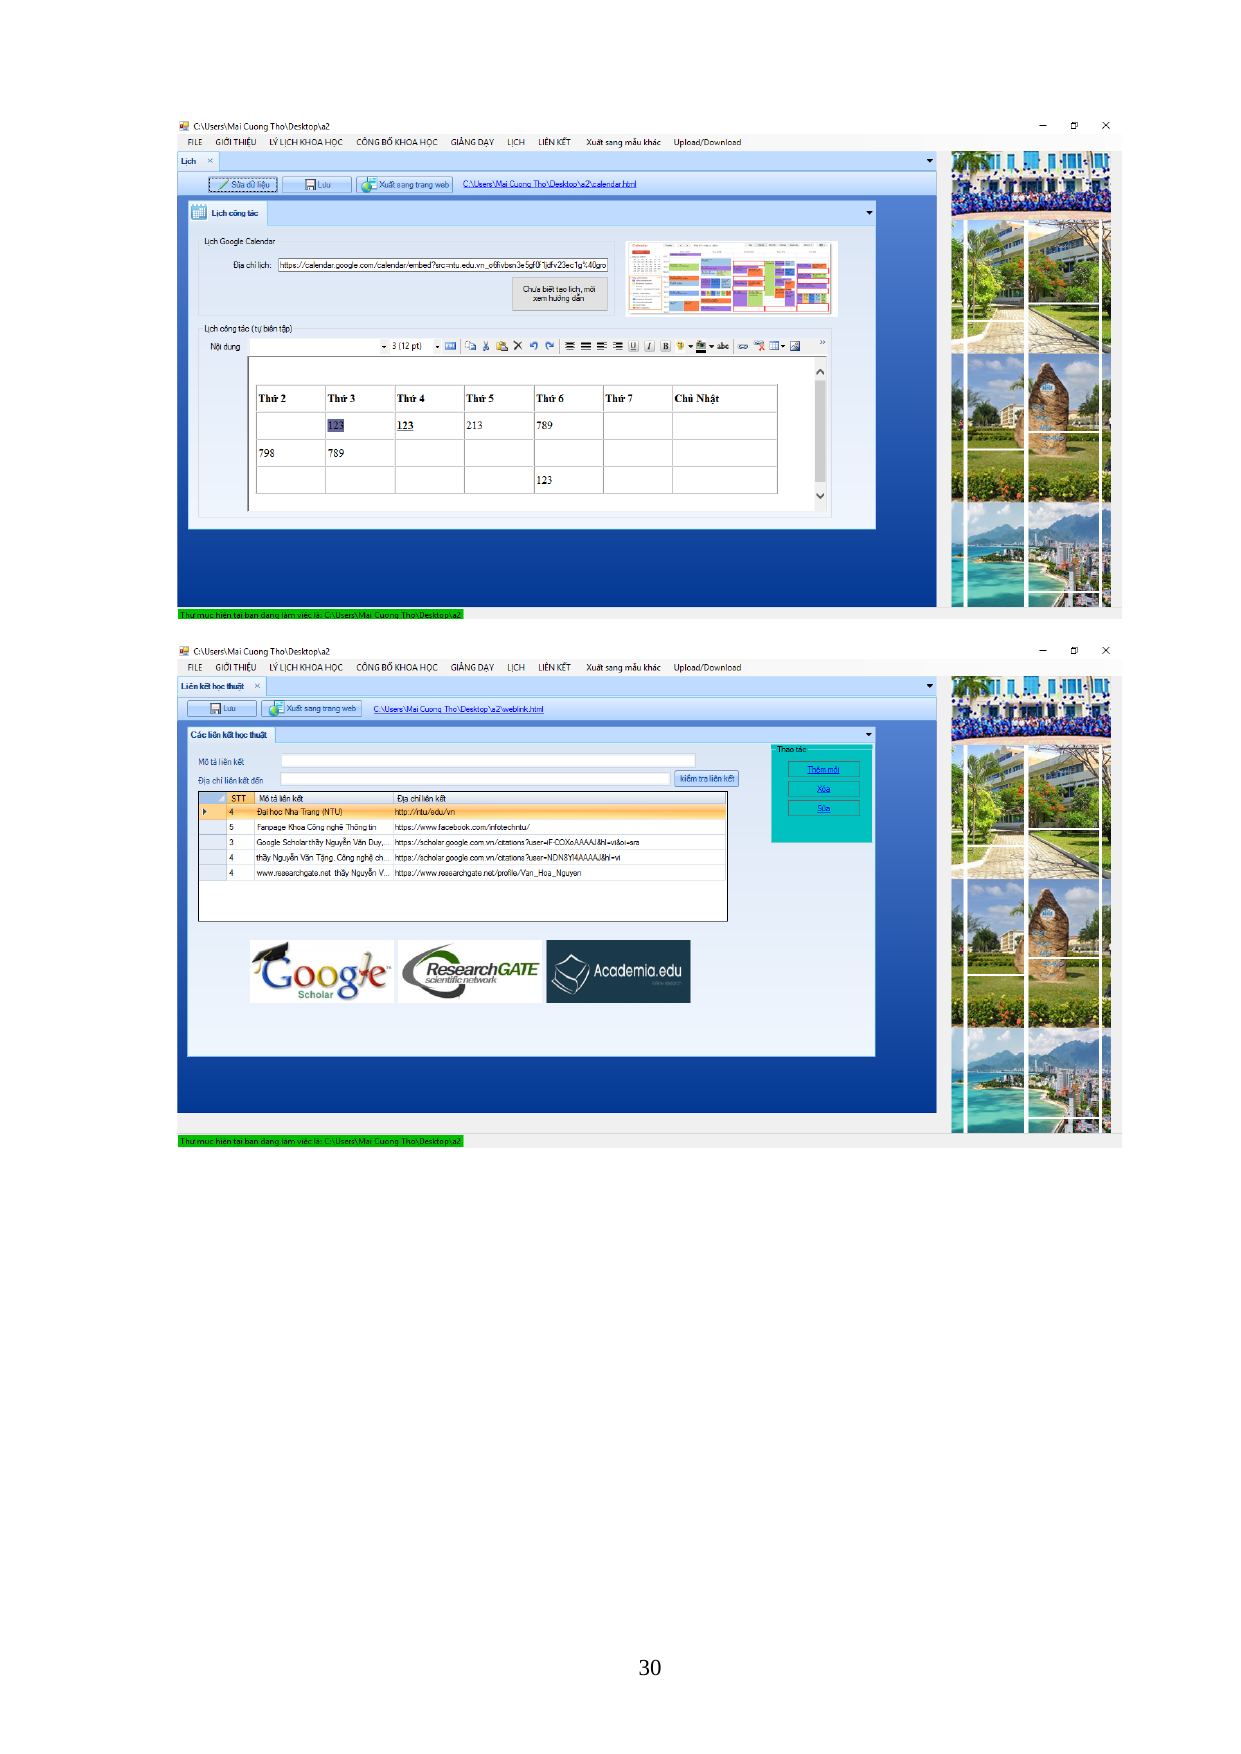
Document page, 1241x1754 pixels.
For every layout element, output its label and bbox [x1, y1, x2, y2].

picture [177, 118, 1123, 619]
picture [177, 643, 1123, 1148]
